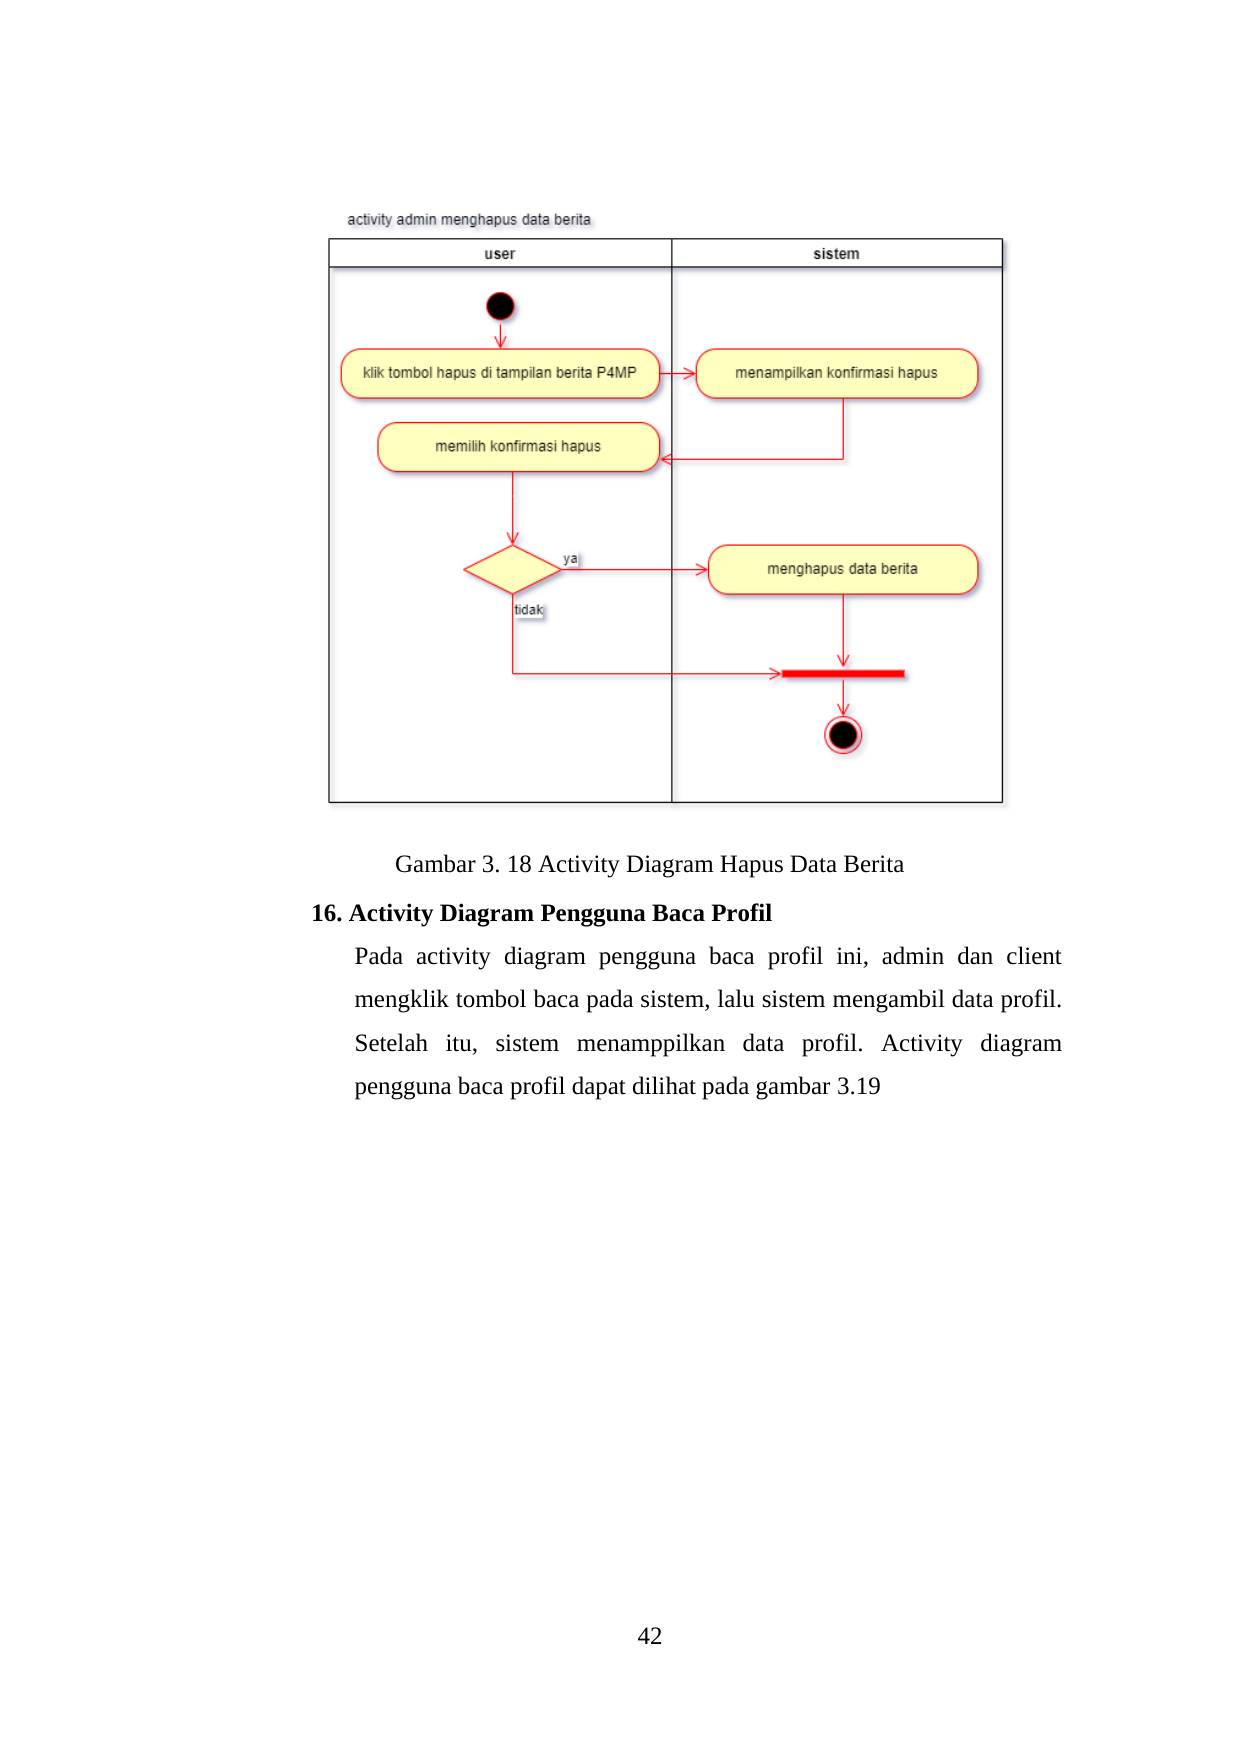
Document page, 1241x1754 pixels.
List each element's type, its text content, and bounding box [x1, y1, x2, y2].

list Activity Diagram Pengguna Baca Profil [311, 898, 1063, 927]
list Pada activity diagram pengguna baca profil ini, admin dan client mengklik tombol baca pada sistem, lalu sistem mengambil data profil. Setelah itu, sistem menamppilkan data profil. Activity diagram pengguna baca profil dapat dilihat pada gambar 3.19 [354, 941, 1063, 1099]
text Gambar 3. 18 Activity Diagram Hapus Data Berita [236, 849, 1063, 877]
picture [304, 177, 1035, 835]
